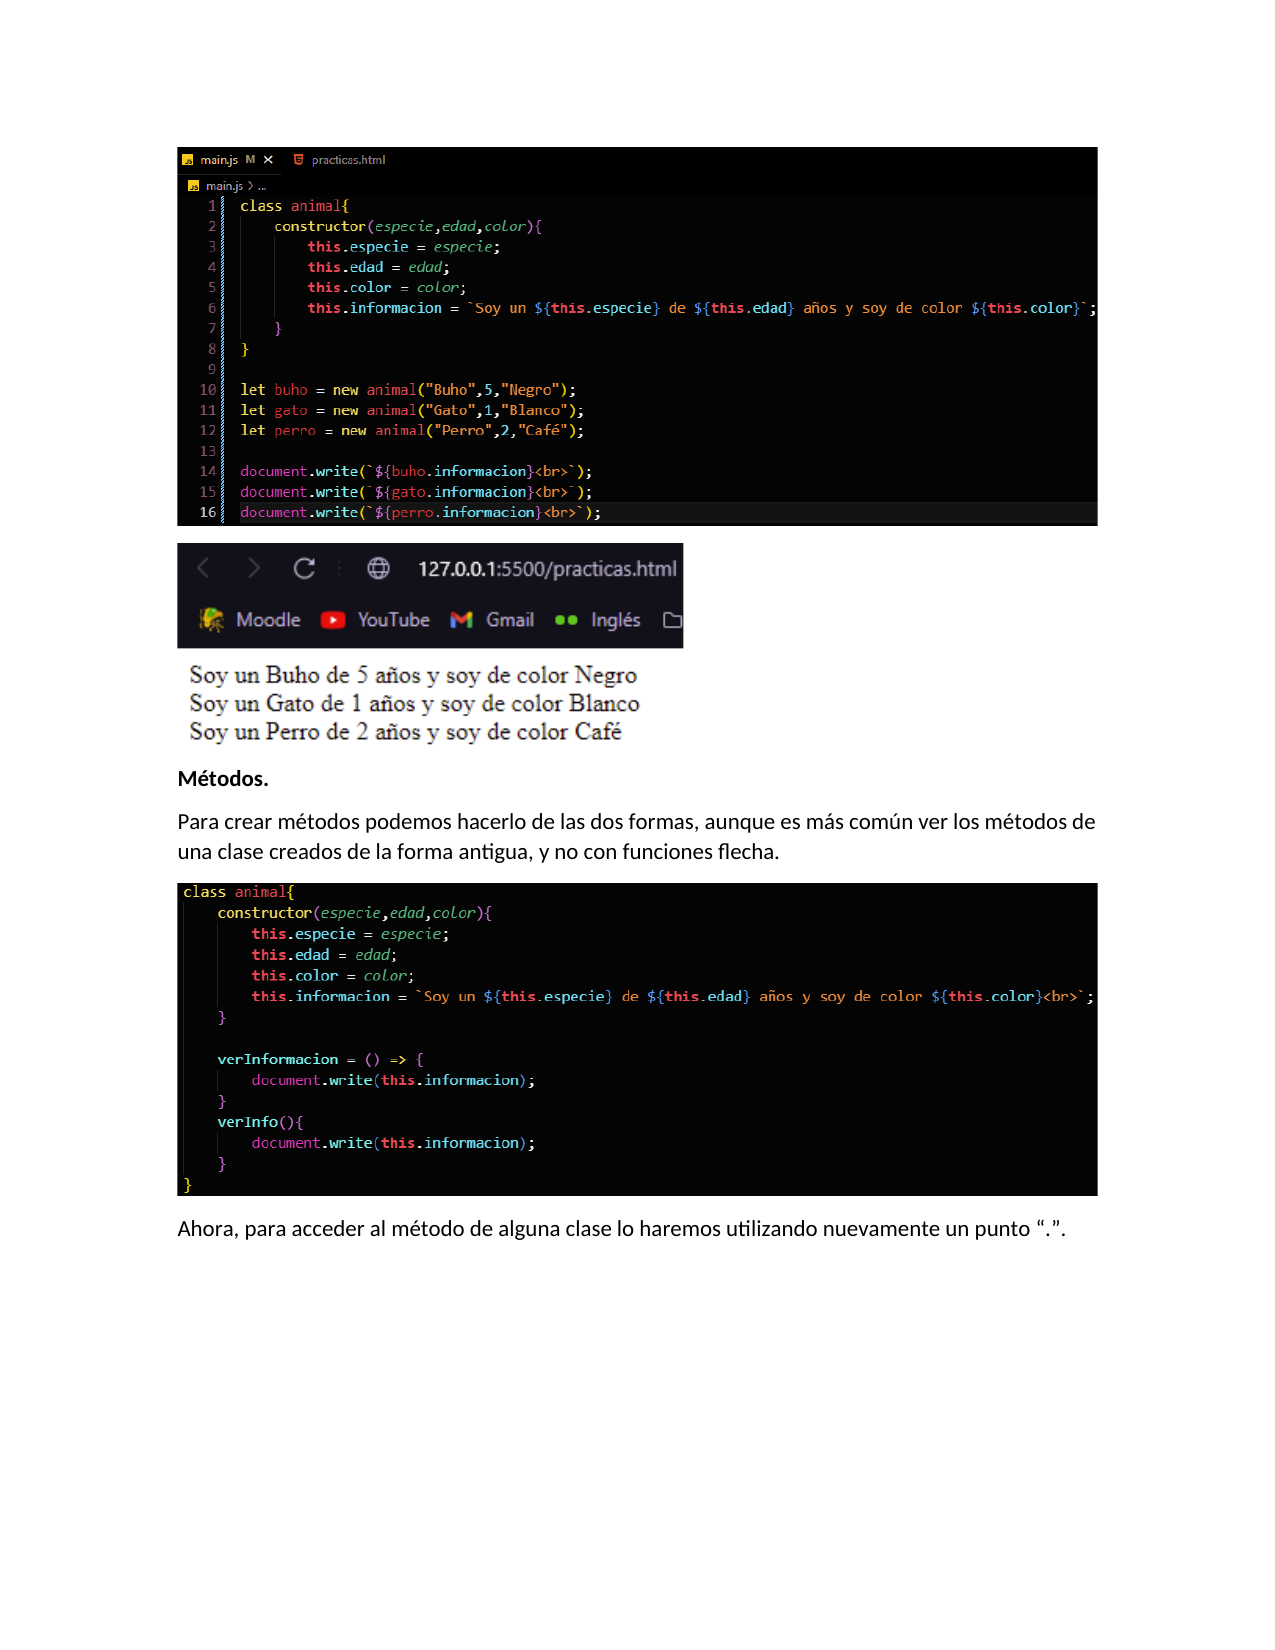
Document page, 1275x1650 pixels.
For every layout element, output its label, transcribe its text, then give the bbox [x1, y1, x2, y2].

text Para crear métodos podemos hacerlo de las dos formas, aunque es más común ver los métodos de una clase creados de la forma antigua, y no con funciones flecha. [177, 807, 1098, 865]
picture [177, 147, 1098, 526]
picture [177, 543, 684, 746]
text Métodos. [177, 764, 1098, 792]
text Ahora, para acceder al método de alguna clase lo haremos utilizando nuevamente un punto “.”. [177, 1214, 1098, 1242]
picture [177, 883, 1098, 1196]
